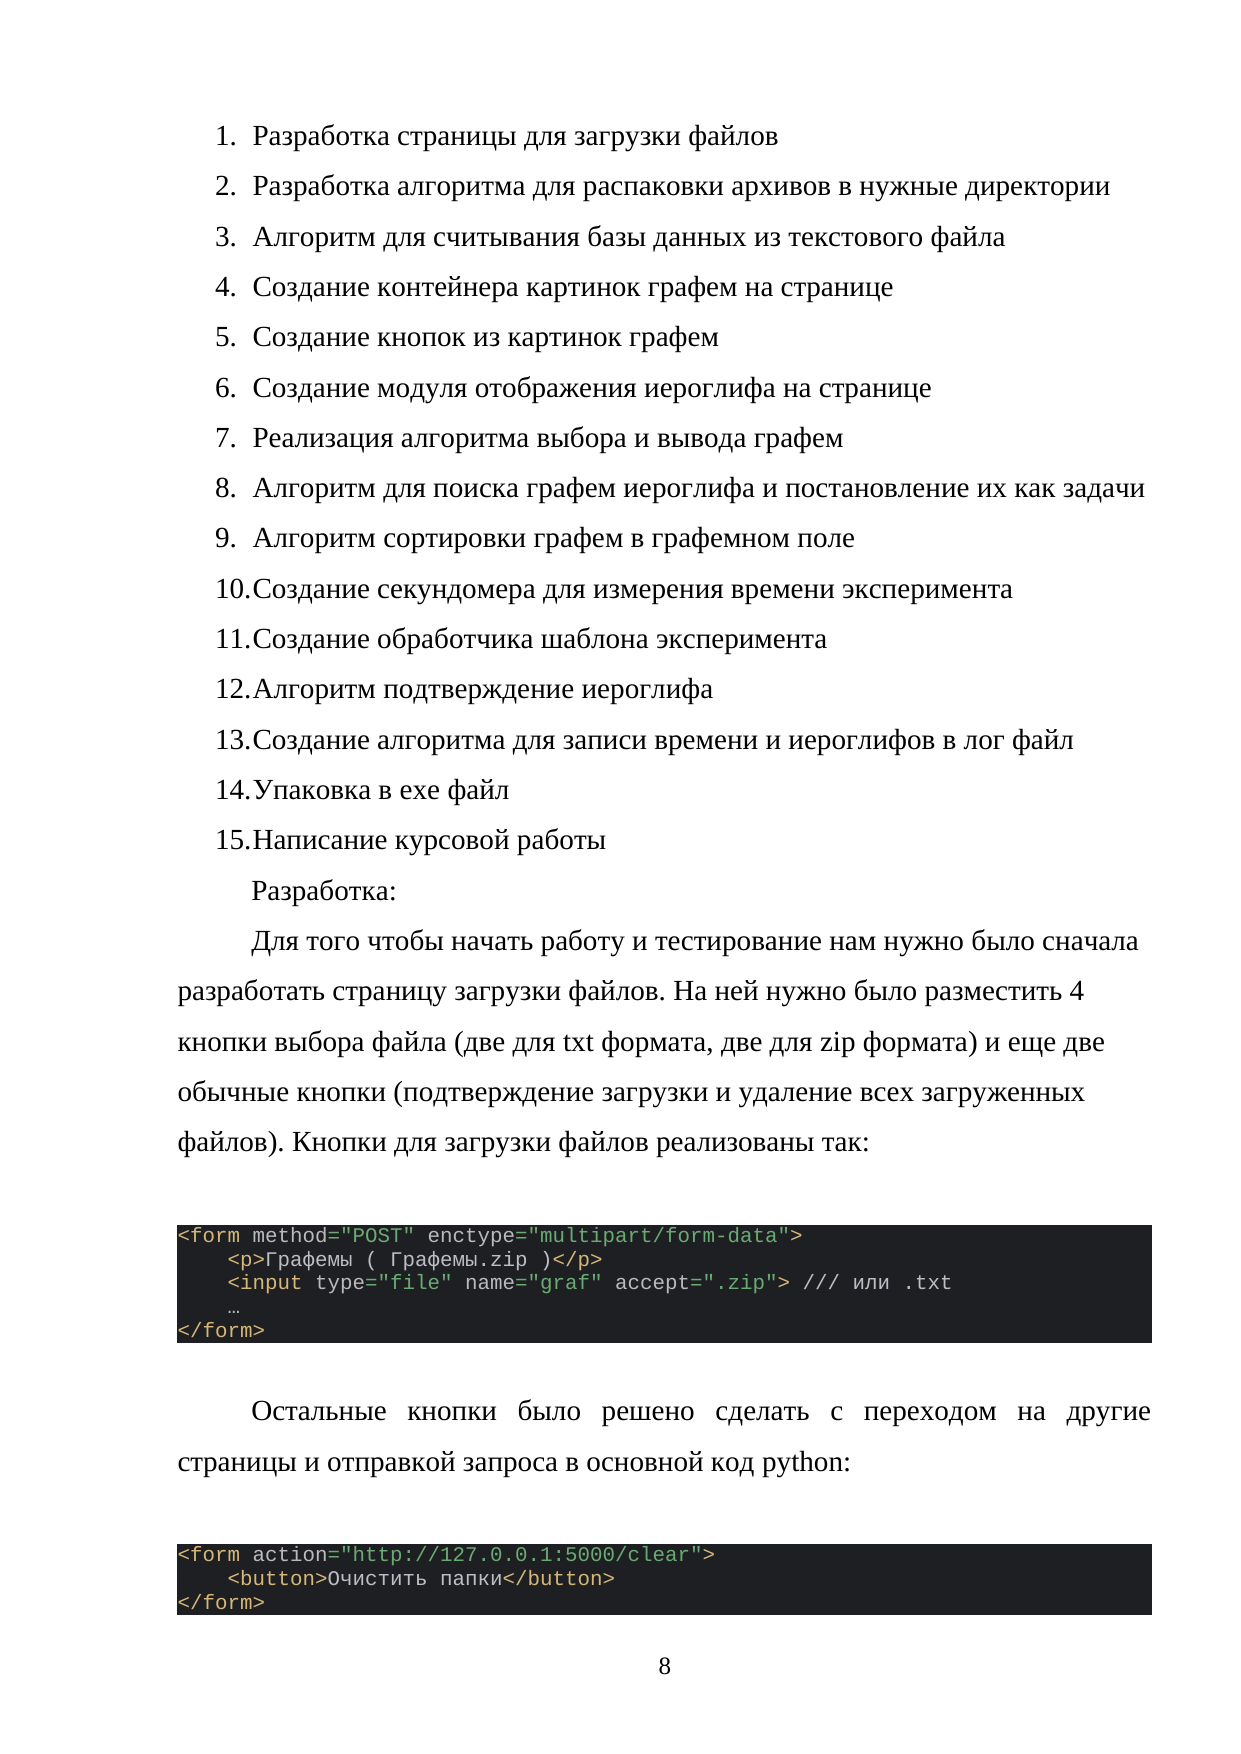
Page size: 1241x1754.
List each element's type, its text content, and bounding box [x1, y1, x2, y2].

text … </form> [177, 1296, 1152, 1343]
text Для того чтобы начать работу и тестирование нам нужно было сначала разработать страницу загрузки файлов. На ней нужно было разместить 4 кнопки выбора файла (две для txt формата, две для zip формата) и еще две обычные кнопки (подтверждение загрузки и удаление всех загруженных файлов). Кнопки для загрузки файлов реализованы так: [177, 923, 1152, 1158]
list Написание курсовой работы [215, 822, 1152, 856]
list Реализация алгоритма выбора и вывода графем [215, 420, 1152, 453]
list Алгоритм сортировки графем в графемном поле [215, 521, 1152, 554]
text <form action="http://127.0.0.1:5000/clear"> <button>Очистить папки</button> </form> [177, 1544, 1152, 1615]
list Создание секундомера для измерения времени эксперимента [215, 571, 1152, 604]
text <form method="POST" enctype="multipart/form-data"> <p>Графемы ( Графемы.zip )</p> <input type="file" name="graf" accept=".zip"> /// или .txt [177, 1225, 1152, 1296]
list Создание обработчика шаблона эксперимента [215, 621, 1152, 655]
list Упаковка в exe файл [215, 772, 1152, 806]
list Создание контейнера картинок графем на странице [215, 269, 1152, 303]
text Разработка: [177, 873, 1152, 906]
list Разработка страницы для загрузки файлов [215, 118, 1152, 152]
list Создание модуля отображения иероглифа на странице [215, 370, 1152, 403]
list Создание кнопок из картинок графем [215, 319, 1152, 353]
list Алгоритм подтверждение иероглифа [215, 672, 1152, 705]
text Остальные кнопки было решено сделать с переходом на другие страницы и отправкой запроса в основной код python: [177, 1393, 1152, 1477]
list Разработка алгоритма для распаковки архивов в нужные директории [215, 168, 1152, 202]
list Создание алгоритма для записи времени и иероглифов в лог файл [215, 722, 1152, 755]
list Алгоритм для считывания базы данных из текстового файла [215, 219, 1152, 252]
list Алгоритм для поиска графем иероглифа и постановление их как задачи [215, 470, 1152, 504]
